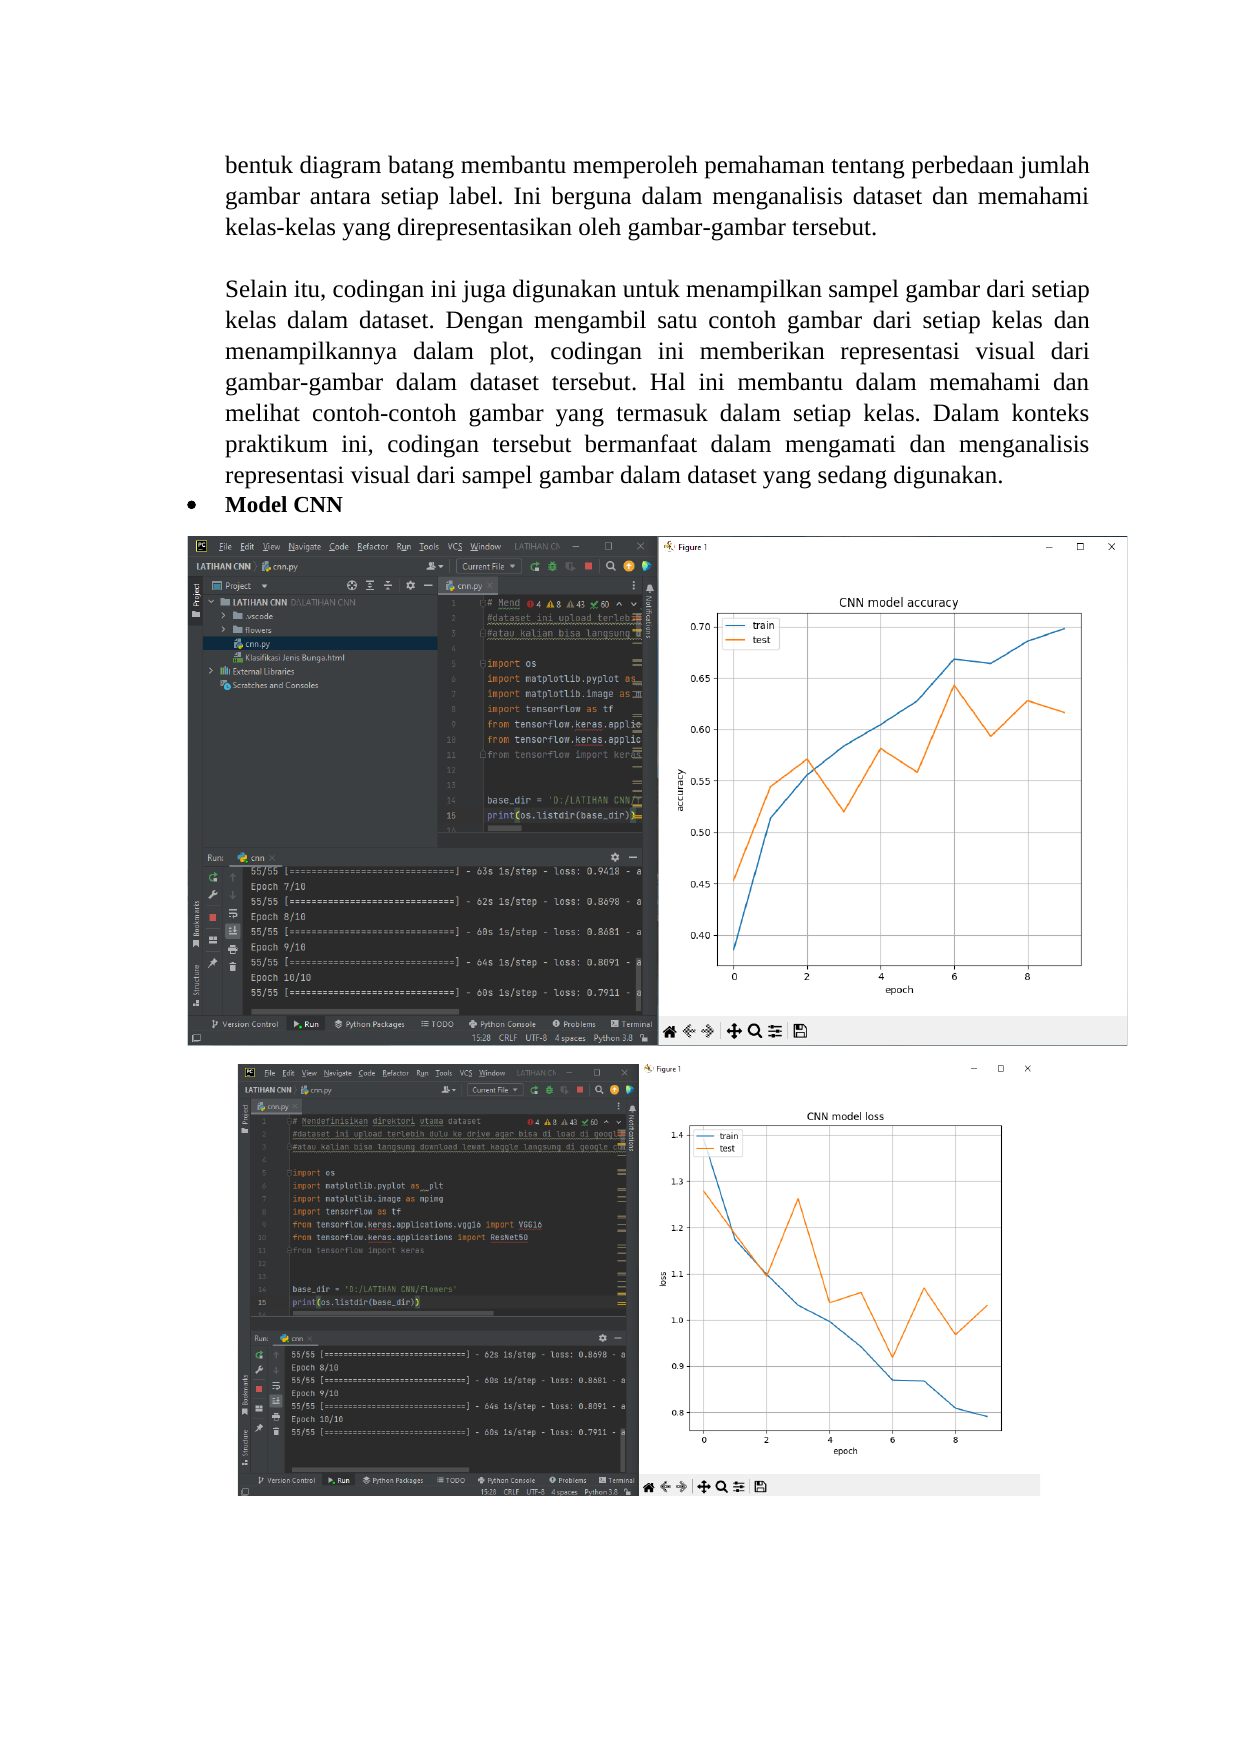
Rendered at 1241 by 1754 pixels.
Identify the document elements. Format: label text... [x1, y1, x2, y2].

list Model CNN [187, 491, 1090, 518]
list Selain itu, codingan ini juga digunakan untuk menampilkan sampel gambar dari setiap kelas dalam dataset. Dengan mengambil satu contoh gambar dari setiap kelas dan menampilkannya dalam plot, codingan ini memberikan representasi visual dari gambar-gambar dalam dataset tersebut. Hal ini membantu dalam memahami dan melihat contoh-contoh gambar yang termasuk dalam setiap kelas. Dalam konteks praktikum ini, codingan tersebut bermanfaat dalam mengamati dan menganalisis representasi visual dari sampel gambar dalam dataset yang sedang digunakan. [225, 274, 1090, 489]
picture [237, 1064, 1040, 1496]
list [225, 150, 1090, 241]
picture [187, 536, 1128, 1046]
